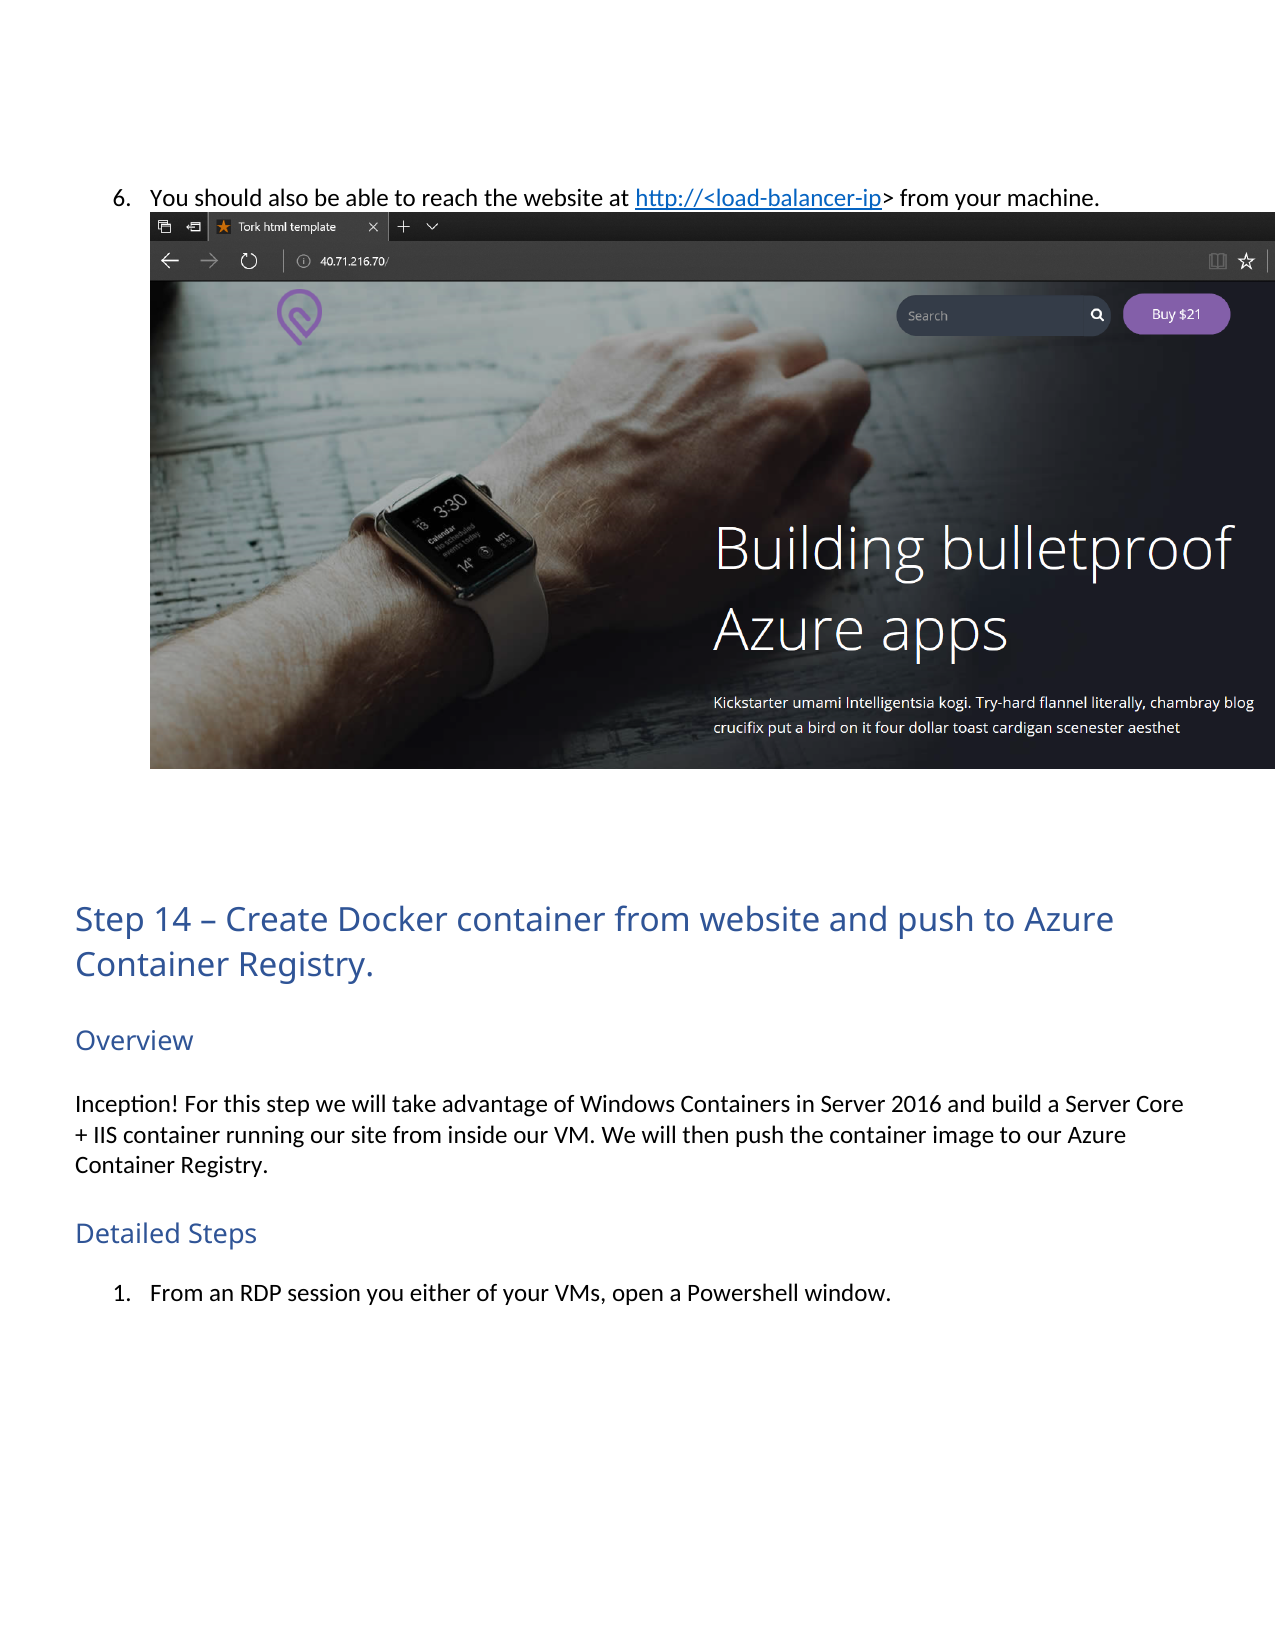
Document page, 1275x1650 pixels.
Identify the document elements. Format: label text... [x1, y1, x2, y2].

picture [150, 212, 1275, 769]
subtitle Step 14 – Create Docker container from website and push to Azure Container Registry. [75, 896, 1200, 986]
list From an RDP session you either of your VMs, open a Powershell window. [112, 1277, 1200, 1308]
subtitle Detailed Steps [75, 1215, 1200, 1252]
subtitle Overview [75, 1021, 1200, 1058]
text Inception! For this step we will take advantage of Windows Containers in Server 2016 and build a Server Core + IIS container running our site from inside our VM. We will then push the container image to our Azure Container Registry. [75, 1088, 1200, 1180]
